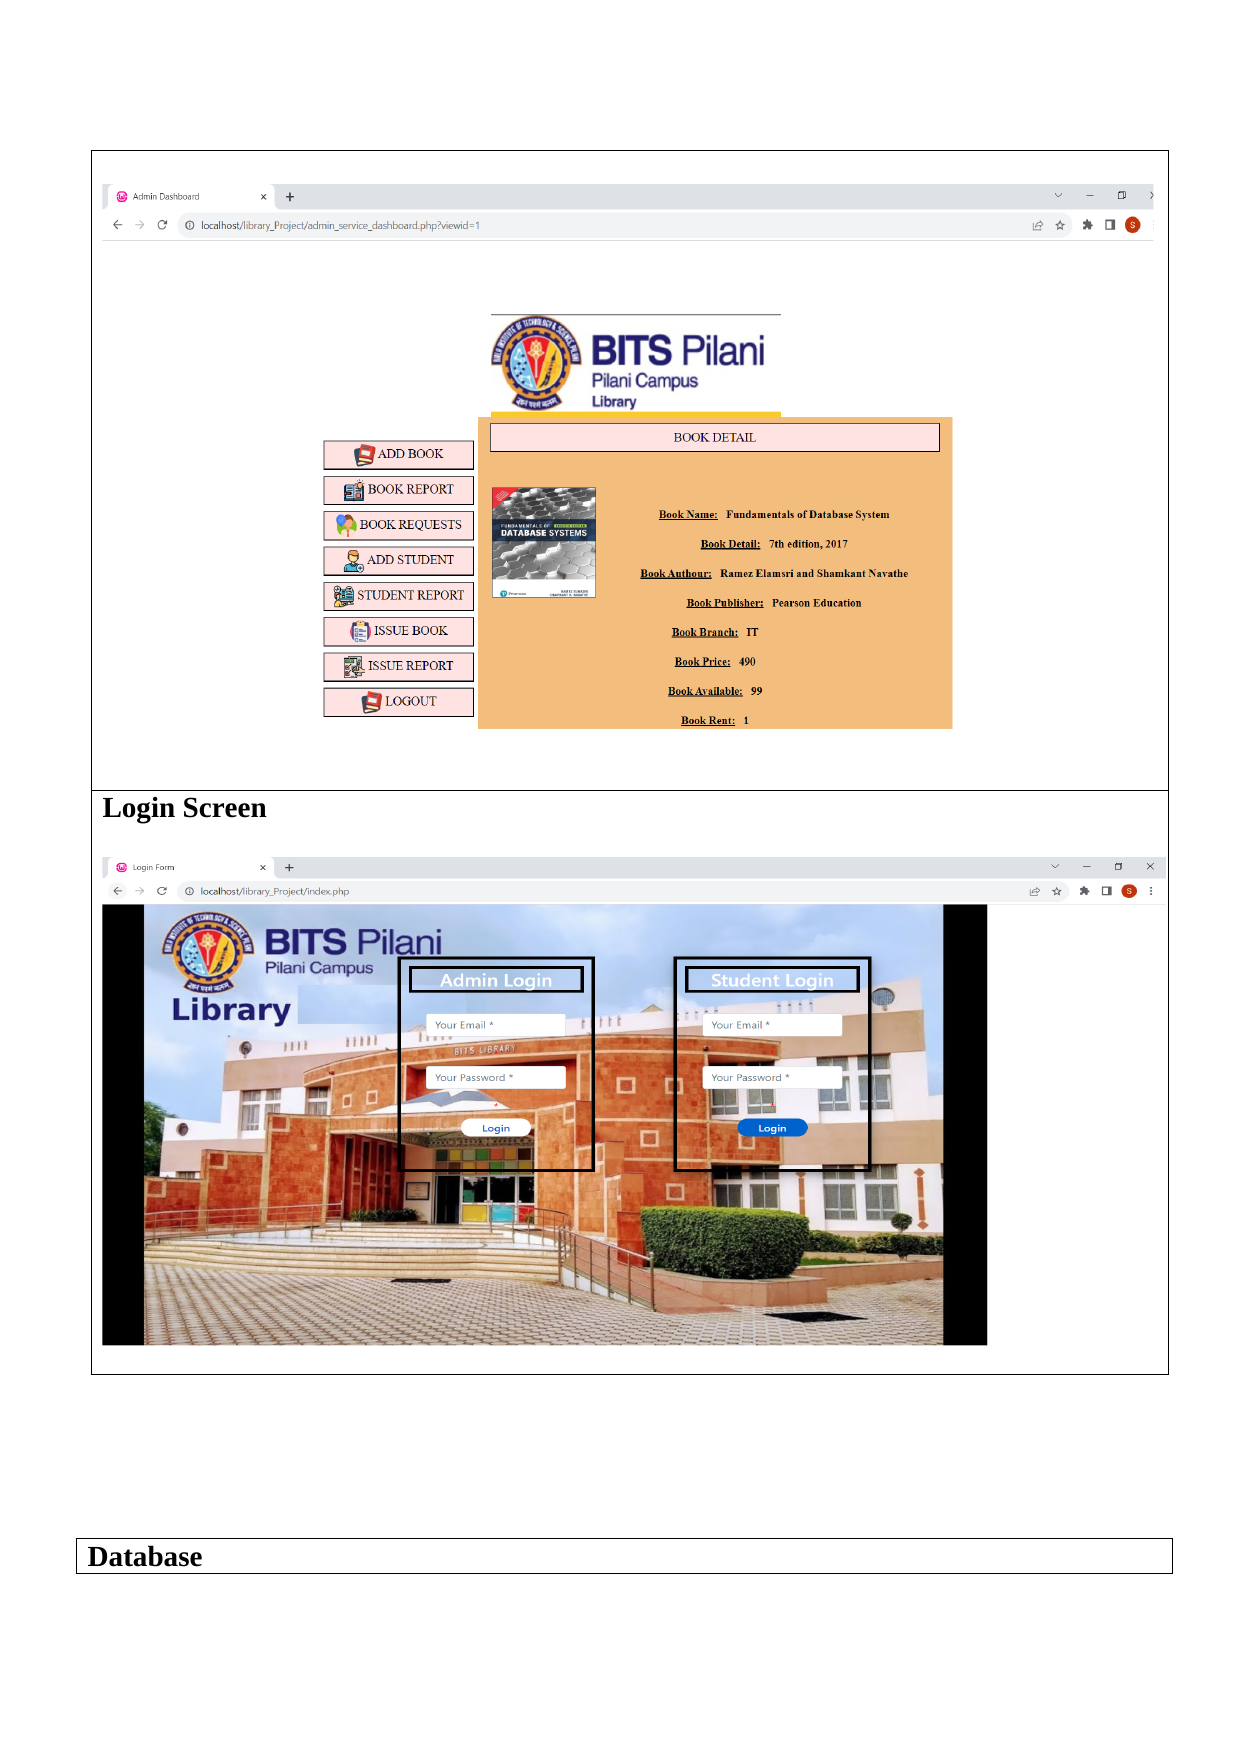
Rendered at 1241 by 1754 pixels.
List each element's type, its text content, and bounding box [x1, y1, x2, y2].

table_cell Login Screen [92, 791, 1168, 1374]
table_cell Screen #7 [92, 151, 1168, 789]
table_header Database [77, 1539, 1172, 1573]
picture [102, 857, 1166, 1346]
picture [102, 184, 1154, 761]
